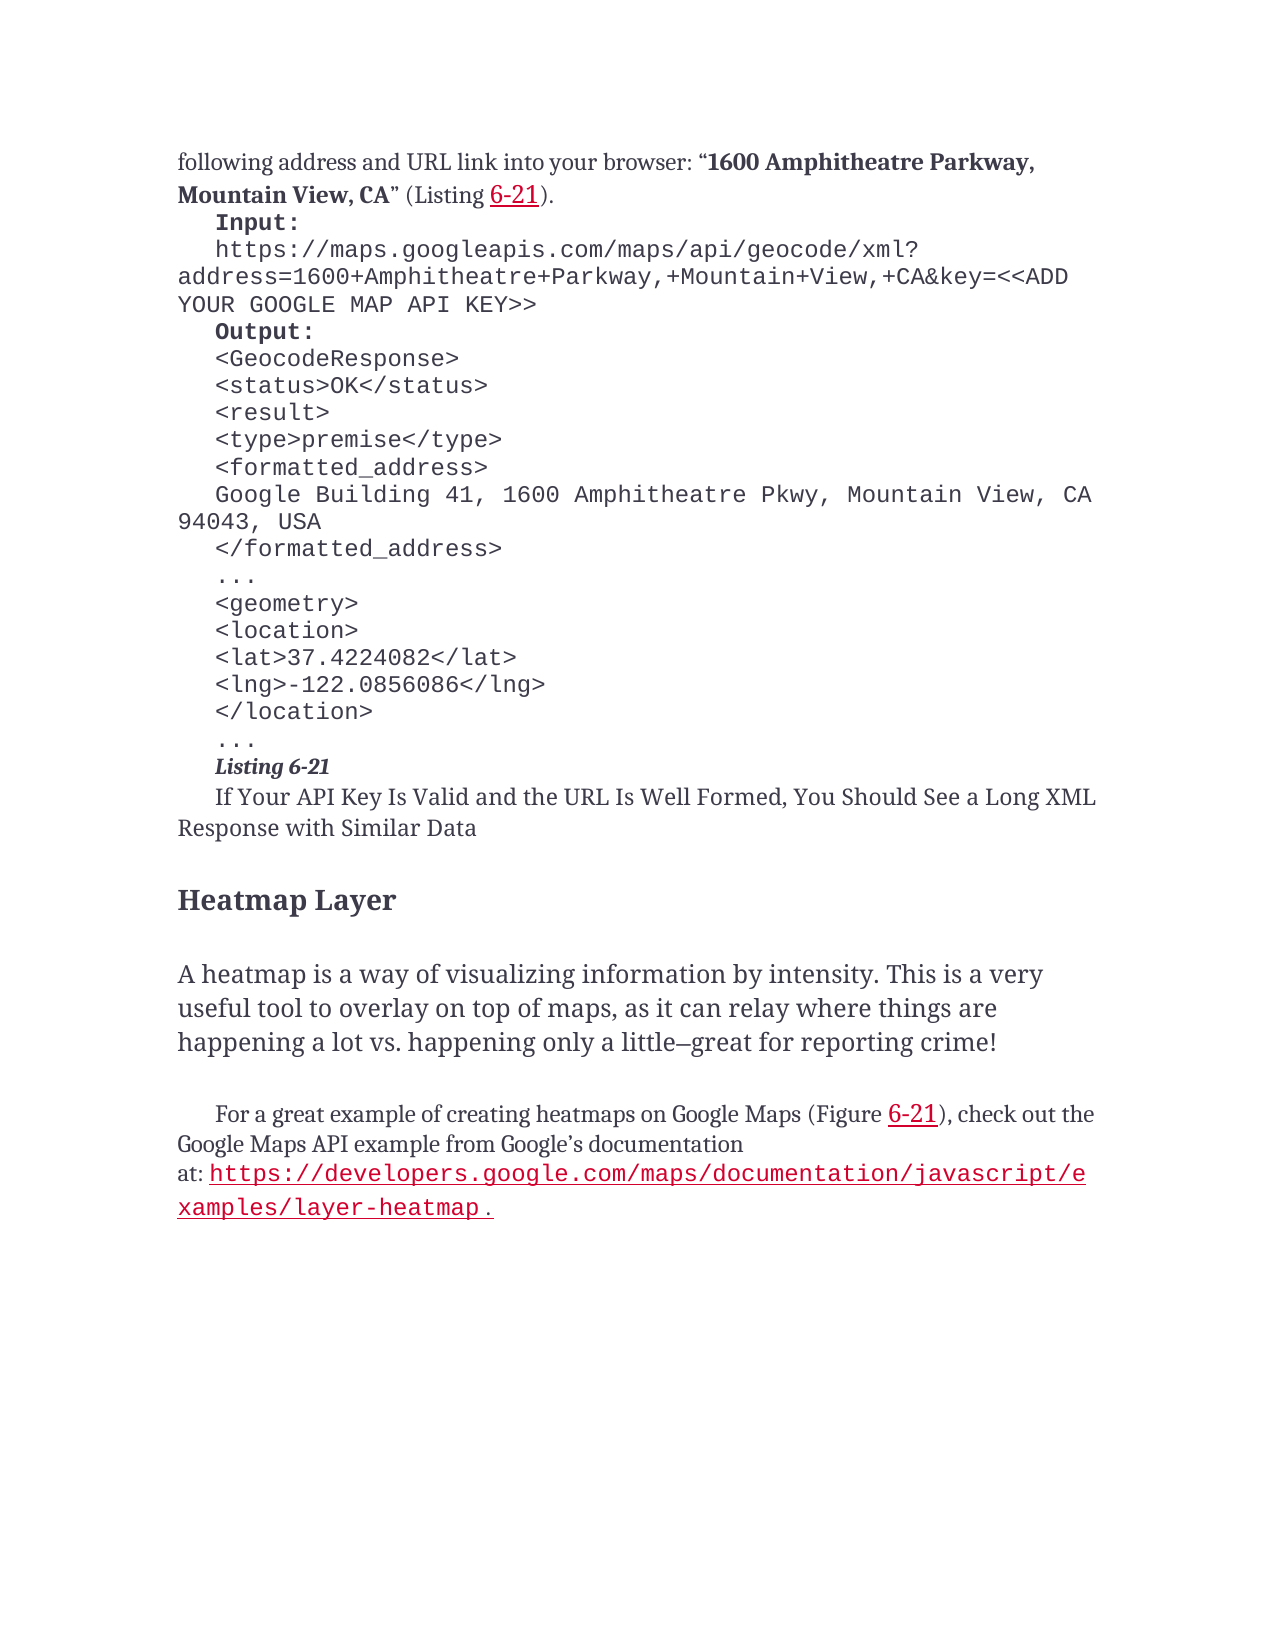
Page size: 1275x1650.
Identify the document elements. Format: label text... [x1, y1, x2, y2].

text <status>OK</status> [177, 373, 1098, 401]
text If Your API Key Is Valid and the URL Is Well Formed, You Should See a Long XML Response with Similar Data [177, 781, 1098, 843]
text Listing 6-21 [177, 754, 1098, 781]
text <location> [177, 618, 1098, 645]
text <GeocodeResponse> [177, 346, 1098, 373]
text A heatmap is a way of visualizing information by intensity. This is a very useful tool to overlay on top of maps, as it can relay where things are happening a lot vs. happening only a little—great for reporting crime! [177, 956, 1098, 1058]
text <result> [177, 401, 1098, 428]
text <type>premise</type> [177, 428, 1098, 455]
text Input: [177, 210, 1098, 238]
text <formatted_address> [177, 455, 1098, 482]
text Output: [177, 319, 1098, 346]
text <geometry> [177, 591, 1098, 618]
text Google Building 41, 1600 Amphitheatre Pkwy, Mountain View, CA 94043, USA [177, 482, 1098, 537]
text </location> [177, 700, 1098, 727]
text Heatmap Layer [177, 881, 1098, 919]
text ... [177, 564, 1098, 591]
text For a great example of creating heatmaps on Google Maps (Figure 6-21), check out the Google Maps API example from Google’s documentation at: https://developers.google.com/maps/documentation/javascript/examples/layer-heatmap . [177, 1096, 1098, 1223]
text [177, 148, 1098, 210]
text </formatted_address> [177, 537, 1098, 564]
text https://maps.googleapis.com/maps/api/geocode/xml?address=1600+Amphitheatre+Parkway,+Mountain+View,+CA&key=<<ADD YOUR GOOGLE MAP API KEY>> [177, 238, 1098, 319]
text <lng>-122.0856086</lng> [177, 673, 1098, 700]
text ... [177, 727, 1098, 754]
text <lat>37.4224082</lat> [177, 645, 1098, 673]
